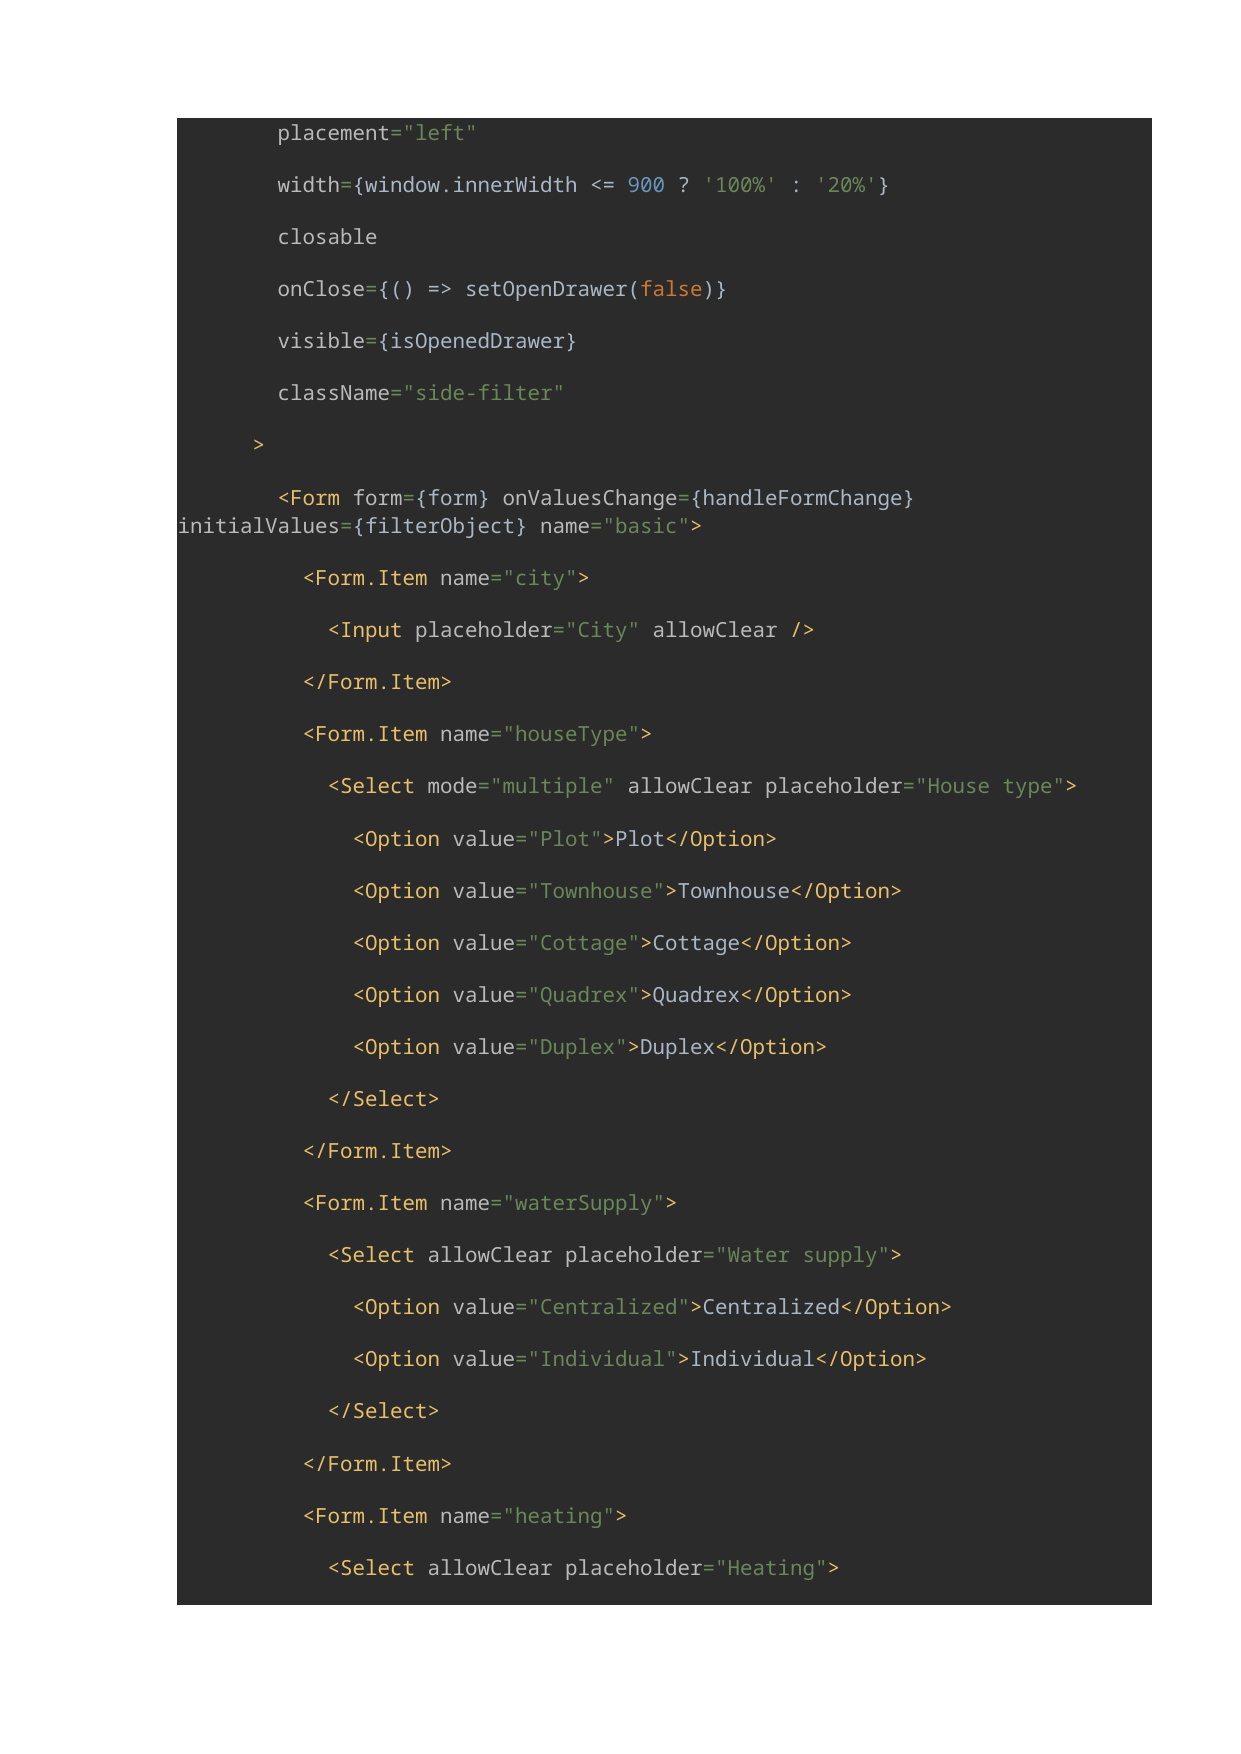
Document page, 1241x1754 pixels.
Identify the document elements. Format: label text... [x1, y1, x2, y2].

text onClose={() => setOpenDrawer(false)} [177, 274, 1152, 326]
text closable [177, 222, 1152, 274]
text <Option value="Duplex">Duplex</Option> [177, 1032, 1152, 1084]
text <Input placeholder="City" allowClear /> [177, 615, 1152, 667]
text <Option value="Quadrex">Quadrex</Option> [177, 980, 1152, 1032]
text width={window.innerWidth <= 900 ? '100%' : '20%'} [177, 170, 1152, 222]
text <Form form={form} onValuesChange={handleFormChange} initialValues={filterObject} name="basic"> [177, 483, 1152, 563]
text <Form.Item name="houseType"> [177, 719, 1152, 772]
text <Select allowClear placeholder="Heating"> [177, 1553, 1152, 1605]
text visible={isOpenedDrawer} [177, 326, 1152, 378]
text > [177, 431, 1152, 483]
text <Form.Item name="waterSupply"> [177, 1188, 1152, 1240]
text </Form.Item> [177, 1136, 1152, 1188]
text <Form.Item name="heating"> [177, 1501, 1152, 1553]
text <Option value="Townhouse">Townhouse</Option> [177, 876, 1152, 928]
text <Select allowClear placeholder="Water supply"> [177, 1240, 1152, 1292]
text className="side-filter" [177, 378, 1152, 431]
text </Select> [177, 1084, 1152, 1136]
text <Option value="Individual">Individual</Option> [177, 1344, 1152, 1397]
text <Form.Item name="city"> [177, 563, 1152, 615]
text <Select mode="multiple" allowClear placeholder="House type"> [177, 772, 1152, 824]
text </Form.Item> [177, 1449, 1152, 1501]
text <Option value="Plot">Plot</Option> [177, 824, 1152, 876]
text </Form.Item> [177, 667, 1152, 719]
text <Option value="Centralized">Centralized</Option> [177, 1292, 1152, 1344]
text placement="left" [177, 118, 1152, 170]
text <Option value="Cottage">Cottage</Option> [177, 928, 1152, 980]
text </Select> [177, 1397, 1152, 1449]
